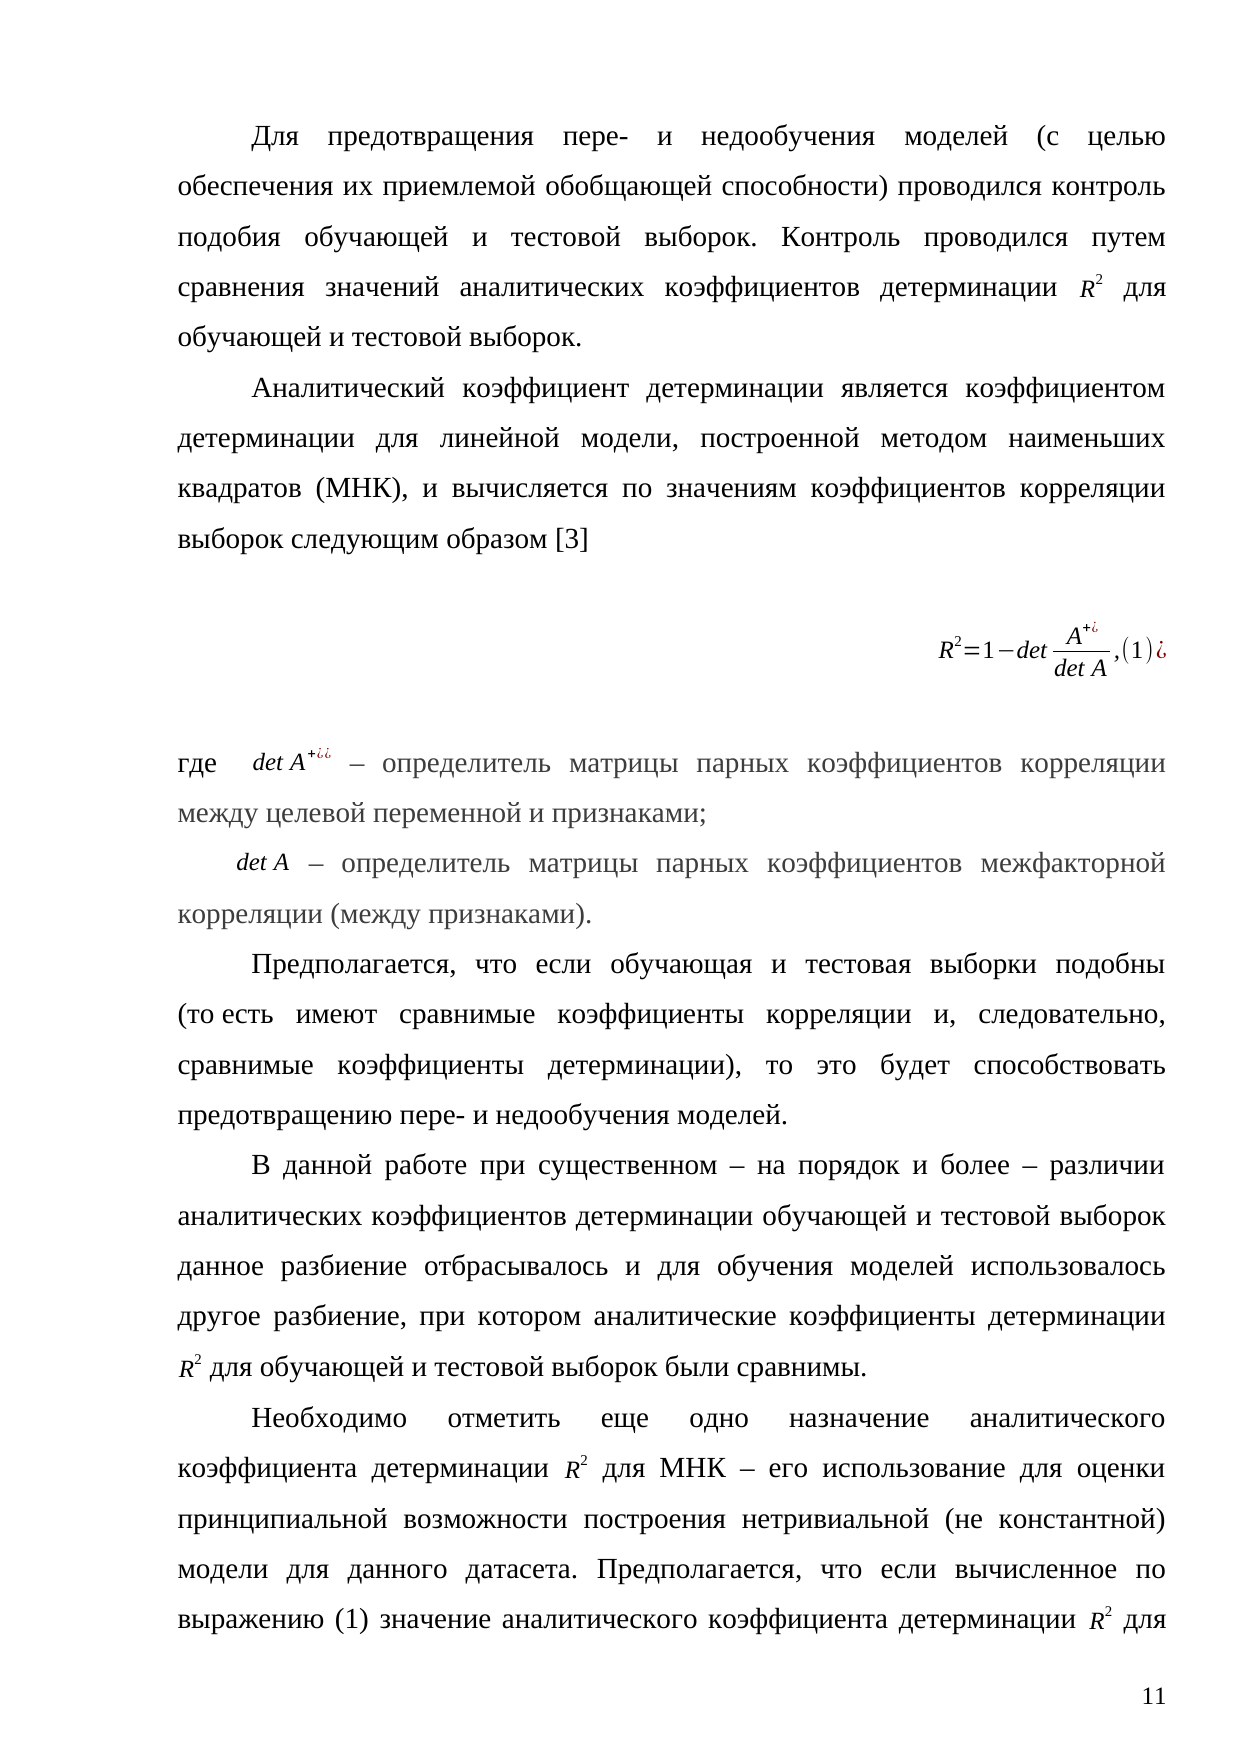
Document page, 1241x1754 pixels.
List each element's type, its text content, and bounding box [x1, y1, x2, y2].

text Аналитический коэффициент детерминации является коэффициентом детерминации для линейной модели, построенной методом наименьших квадратов (МНК), и вычисляется по значениям коэффициентов корреляции выборок следующим образом [3] [177, 370, 1166, 554]
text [177, 1400, 1166, 1635]
text Предполагается, что если обучающая и тестовая выборки подобны (то есть имеют сравнимые коэффициенты корреляции и, следовательно, сравнимые коэффициенты детерминации), то это будет способствовать предотвращению пере- и недообучения моделей. [177, 946, 1166, 1131]
text где – определитель матрицы парных коэффициентов корреляции между целевой переменной и признаками; [177, 745, 1166, 829]
text Для предотвращения пере- и недообучения моделей (с целью обеспечения их приемлемой обобщающей способности) проводился контроль подобия обучающей и тестовой выборок. Контроль проводился путем сравнения значений аналитических коэффициентов детерминации для обучающей и тестовой выборок. [177, 118, 1166, 353]
text – определитель матрицы парных коэффициентов межфакторной корреляции (между признаками). [177, 846, 1166, 929]
text В данной работе при существенном – на порядок и более – различии аналитических коэффициентов детерминации обучающей и тестовой выборок данное разбиение отбрасывалось и для обучения моделей использовалось другое разбиение, при котором аналитические коэффициенты детерминации для обучающей и тестовой выборок были сравнимы. [177, 1147, 1166, 1383]
